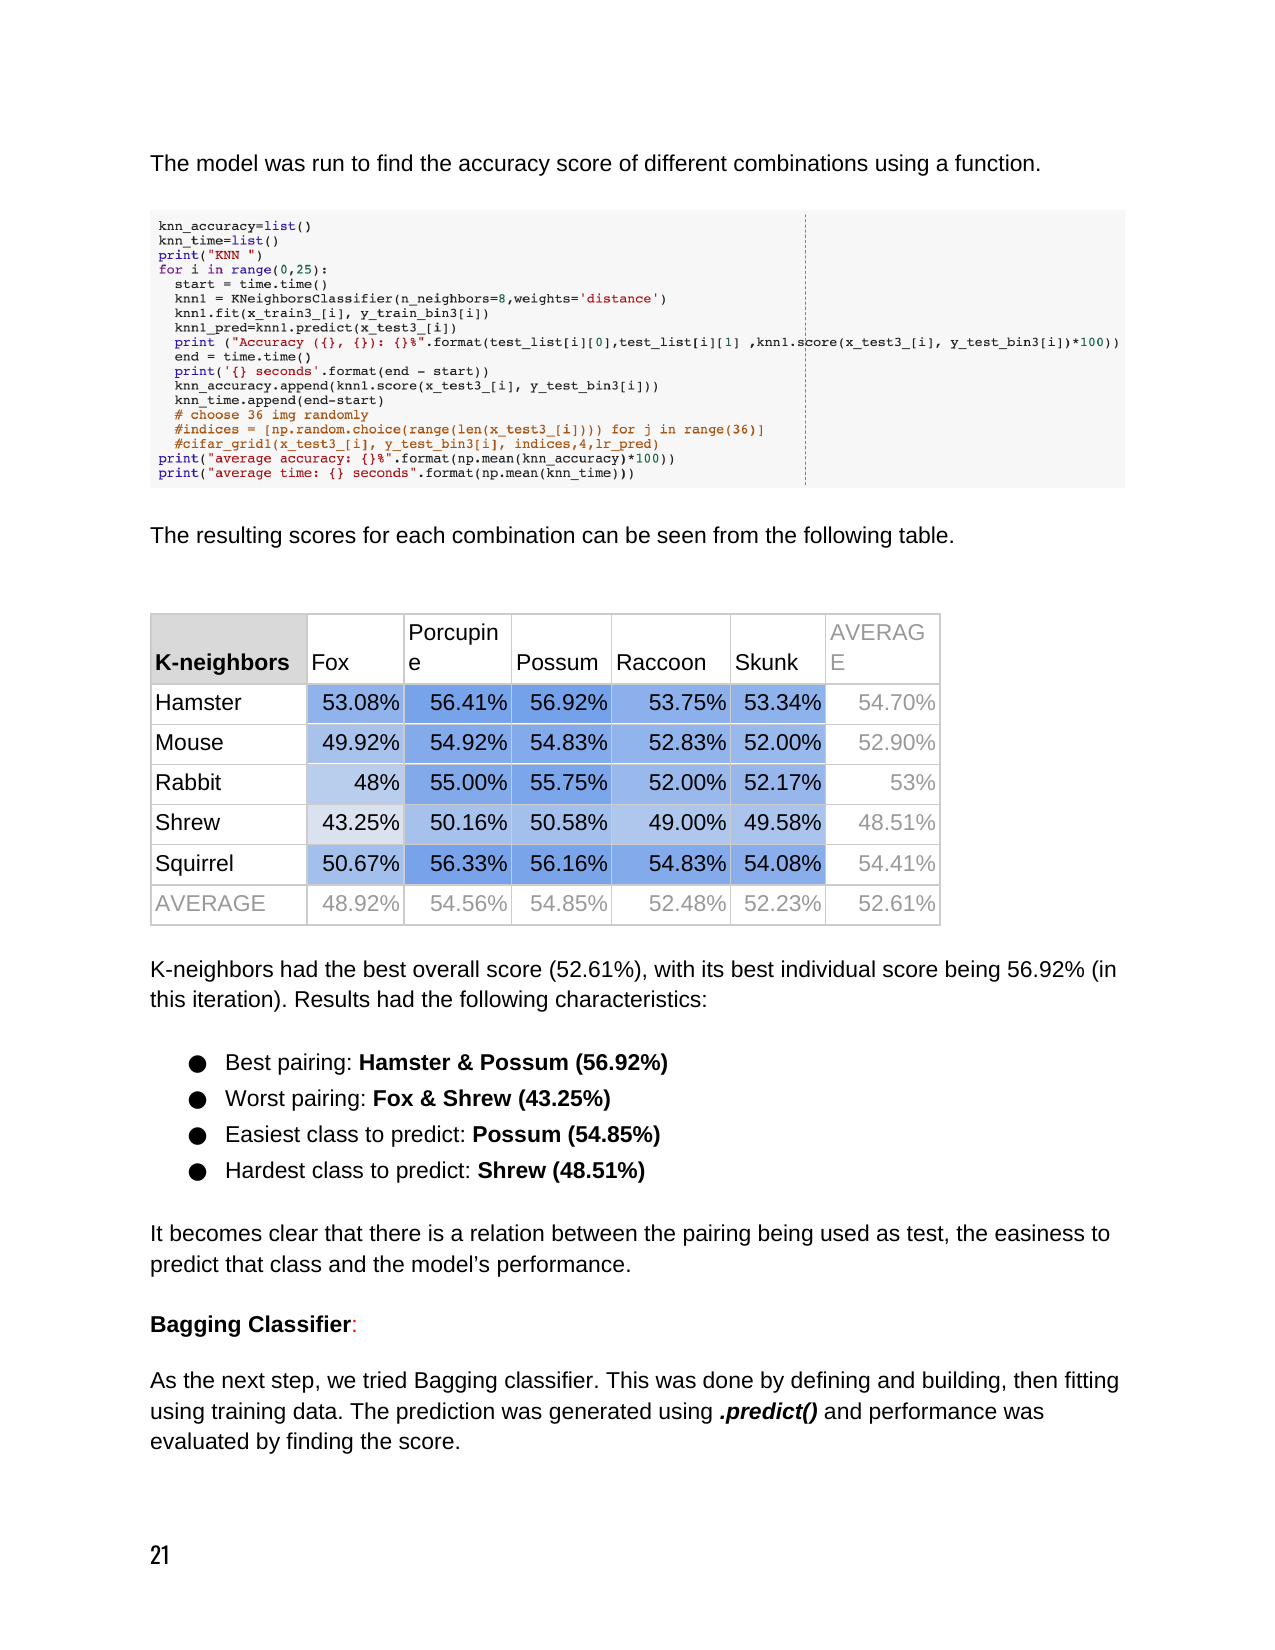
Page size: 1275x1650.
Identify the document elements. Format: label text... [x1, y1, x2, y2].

table_cell 52.90% [826, 725, 939, 763]
table_cell 56.16% [512, 845, 611, 884]
table_cell Mouse [152, 725, 306, 763]
table_header K-neighbors [152, 615, 306, 683]
table_cell 49.58% [731, 805, 825, 844]
text The resulting scores for each combination can be seen from the following table. [150, 522, 1125, 549]
table_cell 56.92% [512, 685, 611, 723]
subtitle Bagging Classifier: [150, 1311, 1125, 1337]
table_cell 50.67% [308, 845, 403, 884]
table_cell 55.75% [512, 765, 611, 804]
text The model was run to find the accuracy score of different combinations using a function. [150, 150, 1125, 176]
table_cell 52.23% [731, 886, 825, 924]
table_header Porcupine [405, 615, 511, 683]
table_header AVERAGE [826, 615, 939, 683]
table_cell 54.92% [405, 725, 511, 763]
text It becomes clear that there is a relation between the pairing being used as test, the easiness to predict that class and the model’s performance. [150, 1220, 1125, 1277]
table_cell Shrew [152, 805, 306, 844]
table_cell 53.75% [612, 685, 730, 723]
table_cell 52.48% [612, 886, 730, 924]
table_cell 52.17% [731, 765, 825, 804]
list Hardest class to predict: Shrew (48.51%) [187, 1154, 1125, 1185]
table_cell 49.92% [308, 725, 403, 763]
table_cell 52.00% [612, 765, 730, 804]
list Best pairing: Hamster & Possum (56.92%) [187, 1046, 1125, 1078]
table_cell 54.85% [512, 886, 611, 924]
table_cell 56.33% [405, 845, 511, 884]
text K-neighbors had the best overall score (52.61%), with its best individual score being 56.92% (in this iteration). Results had the following characteristics: [150, 956, 1125, 1012]
table_cell AVERAGE [152, 886, 306, 924]
table_cell 54.41% [826, 845, 939, 884]
table_cell 53.08% [308, 685, 403, 723]
table_cell 54.08% [731, 845, 825, 884]
table_header Raccoon [612, 615, 730, 683]
table_cell 52.61% [826, 886, 939, 924]
table_cell 54.83% [512, 725, 611, 763]
list Worst pairing: Fox & Shrew (43.25%) [187, 1082, 1125, 1113]
table_cell 56.41% [405, 685, 511, 723]
table_cell Squirrel [152, 845, 306, 884]
table_cell 48.92% [308, 886, 403, 924]
list Easiest class to predict: Possum (54.85%) [187, 1118, 1125, 1149]
table_header Fox [308, 615, 403, 683]
table_cell 43.25% [308, 805, 403, 844]
table_cell 54.83% [612, 845, 730, 884]
table_cell 48.51% [826, 805, 939, 844]
table_cell 54.70% [826, 685, 939, 723]
table_cell Hamster [152, 685, 306, 723]
table_cell 50.58% [512, 805, 611, 844]
table_cell 53.34% [731, 685, 825, 723]
table_cell 48% [308, 765, 403, 804]
table_header Skunk [731, 615, 825, 683]
table_cell 52.00% [731, 725, 825, 763]
table_cell 54.56% [405, 886, 511, 924]
table_cell Rabbit [152, 765, 306, 804]
text As the next step, we tried Bagging classifier. This was done by defining and building, then fitting using training data. The prediction was generated using .predict() and performance was evaluated by finding the score. [150, 1367, 1125, 1454]
table_cell 49.00% [612, 805, 730, 844]
table_header Possum [512, 615, 611, 683]
table_cell 53% [826, 765, 939, 804]
table_cell 52.83% [612, 725, 730, 763]
picture [150, 210, 1125, 488]
table_cell 55.00% [405, 765, 511, 804]
table_cell 50.16% [405, 805, 511, 844]
